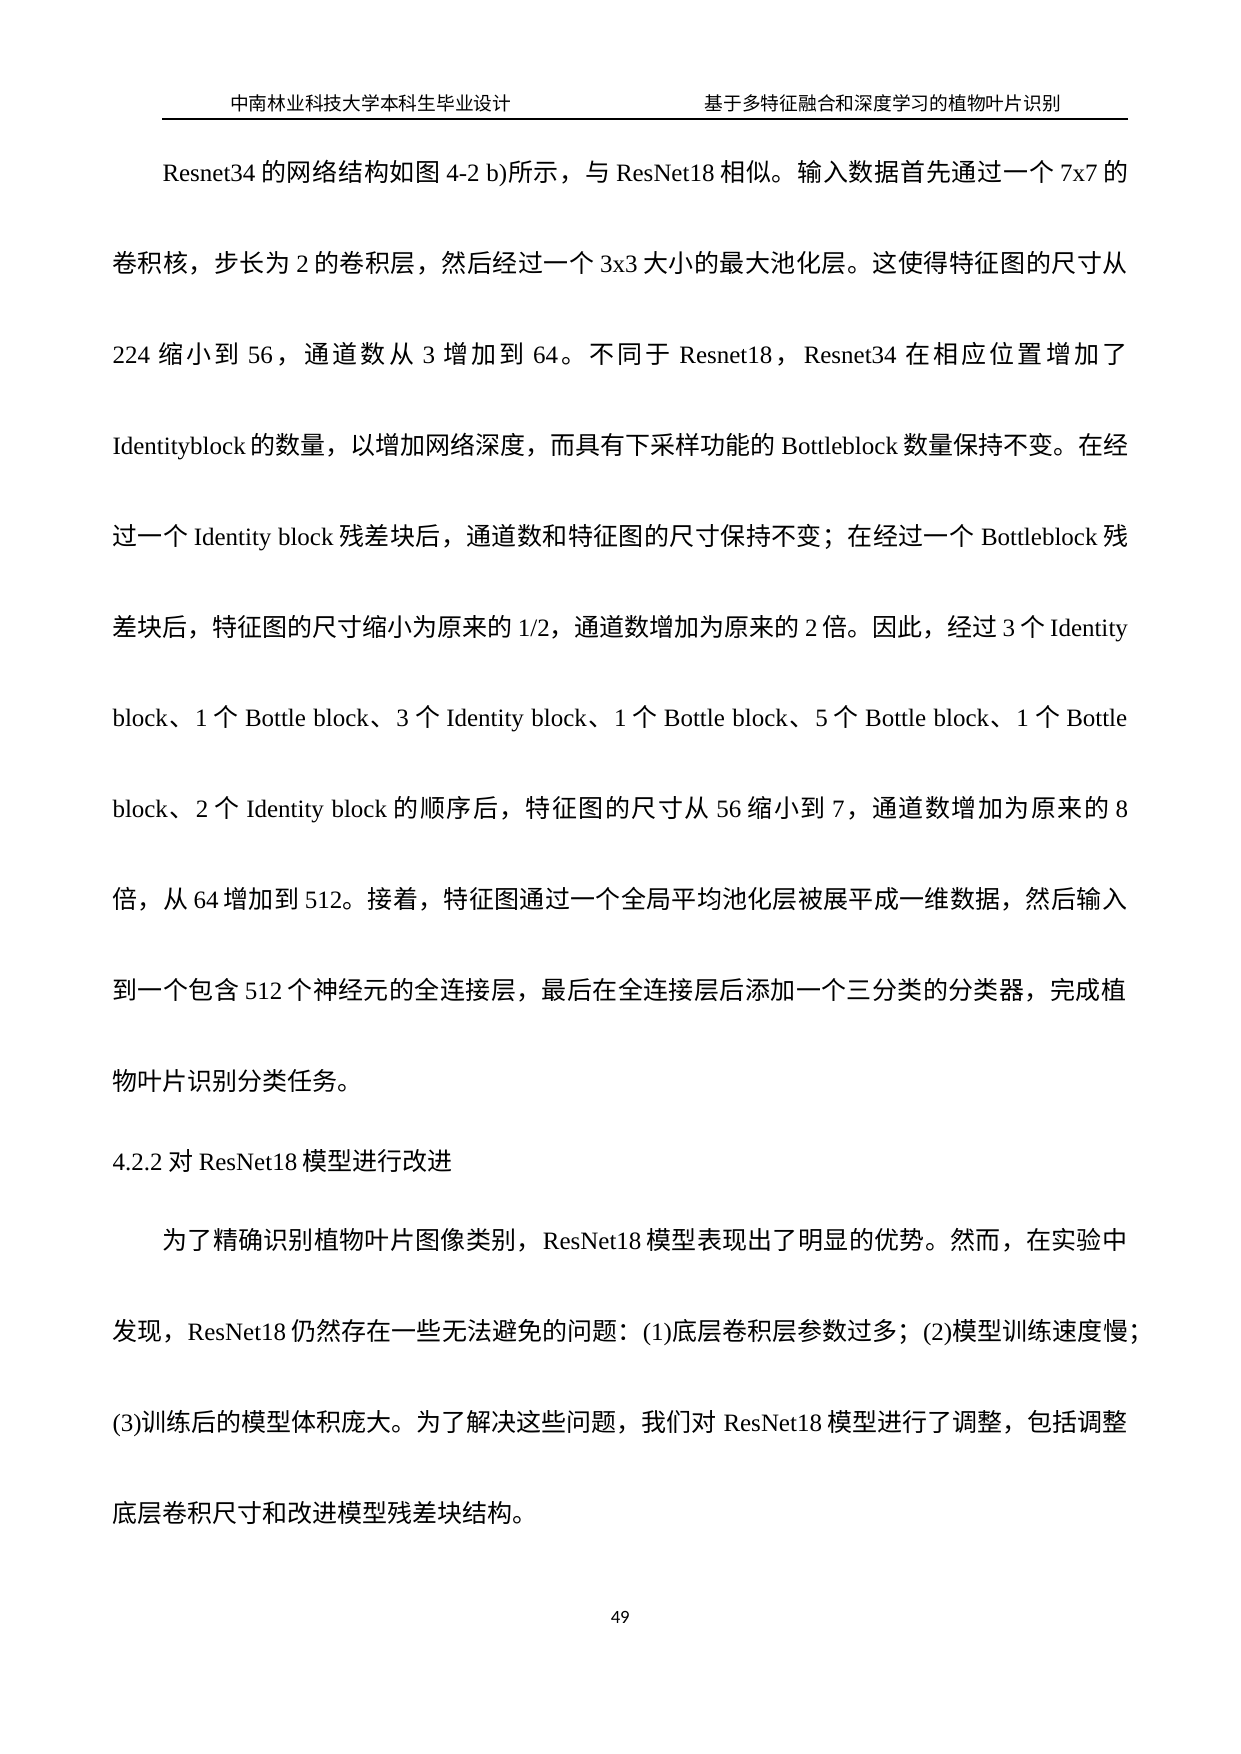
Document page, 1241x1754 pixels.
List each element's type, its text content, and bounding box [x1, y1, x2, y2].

text Resnet34的网络结构如图4-2 b)所示，与ResNet18相似。输入数据首先通过一个7x7的卷积核，步长为2的卷积层，然后经过一个3x3大小的最大池化层。这使得特征图的尺寸从224缩小到56，通道数从3增加到64。不同于Resnet18，Resnet34在相应位置增加了Identityblock的数量，以增加网络深度，而具有下采样功能的Bottleblock数量保持不变。在经过一个Identity block残差块后，通道数和特征图的尺寸保持不变；在经过一个Bottleblock残差块后，特征图的尺寸缩小为原来的1/2，通道数增加为原来的2倍。因此，经过3个Identity block、1个Bottle block、3个Identity block、1个Bottle block、5个Bottle block、1个Bottle block、2个Identity block的顺序后，特征图的尺寸从56缩小到7，通道数增加为原来的8倍，从64增加到512。接着，特征图通过一个全局平均池化层被展平成一维数据，然后输入到一个包含512个神经元的全连接层，最后在全连接层后添加一个三分类的分类器，完成植物叶片识别分类任务。 [112, 139, 1128, 1113]
text 4.2.2 对ResNet18模型进行改进 [112, 1127, 1128, 1192]
text 为了精确识别植物叶片图像类别，ResNet18模型表现出了明显的优势。然而，在实验中发现，ResNet18仍然存在一些无法避免的问题：(1)底层卷积层参数过多；(2)模型训练速度慢；(3)训练后的模型体积庞大。为了解决这些问题，我们对ResNet18模型进行了调整，包括调整底层卷积尺寸和改进模型残差块结构。 [112, 1206, 1128, 1544]
